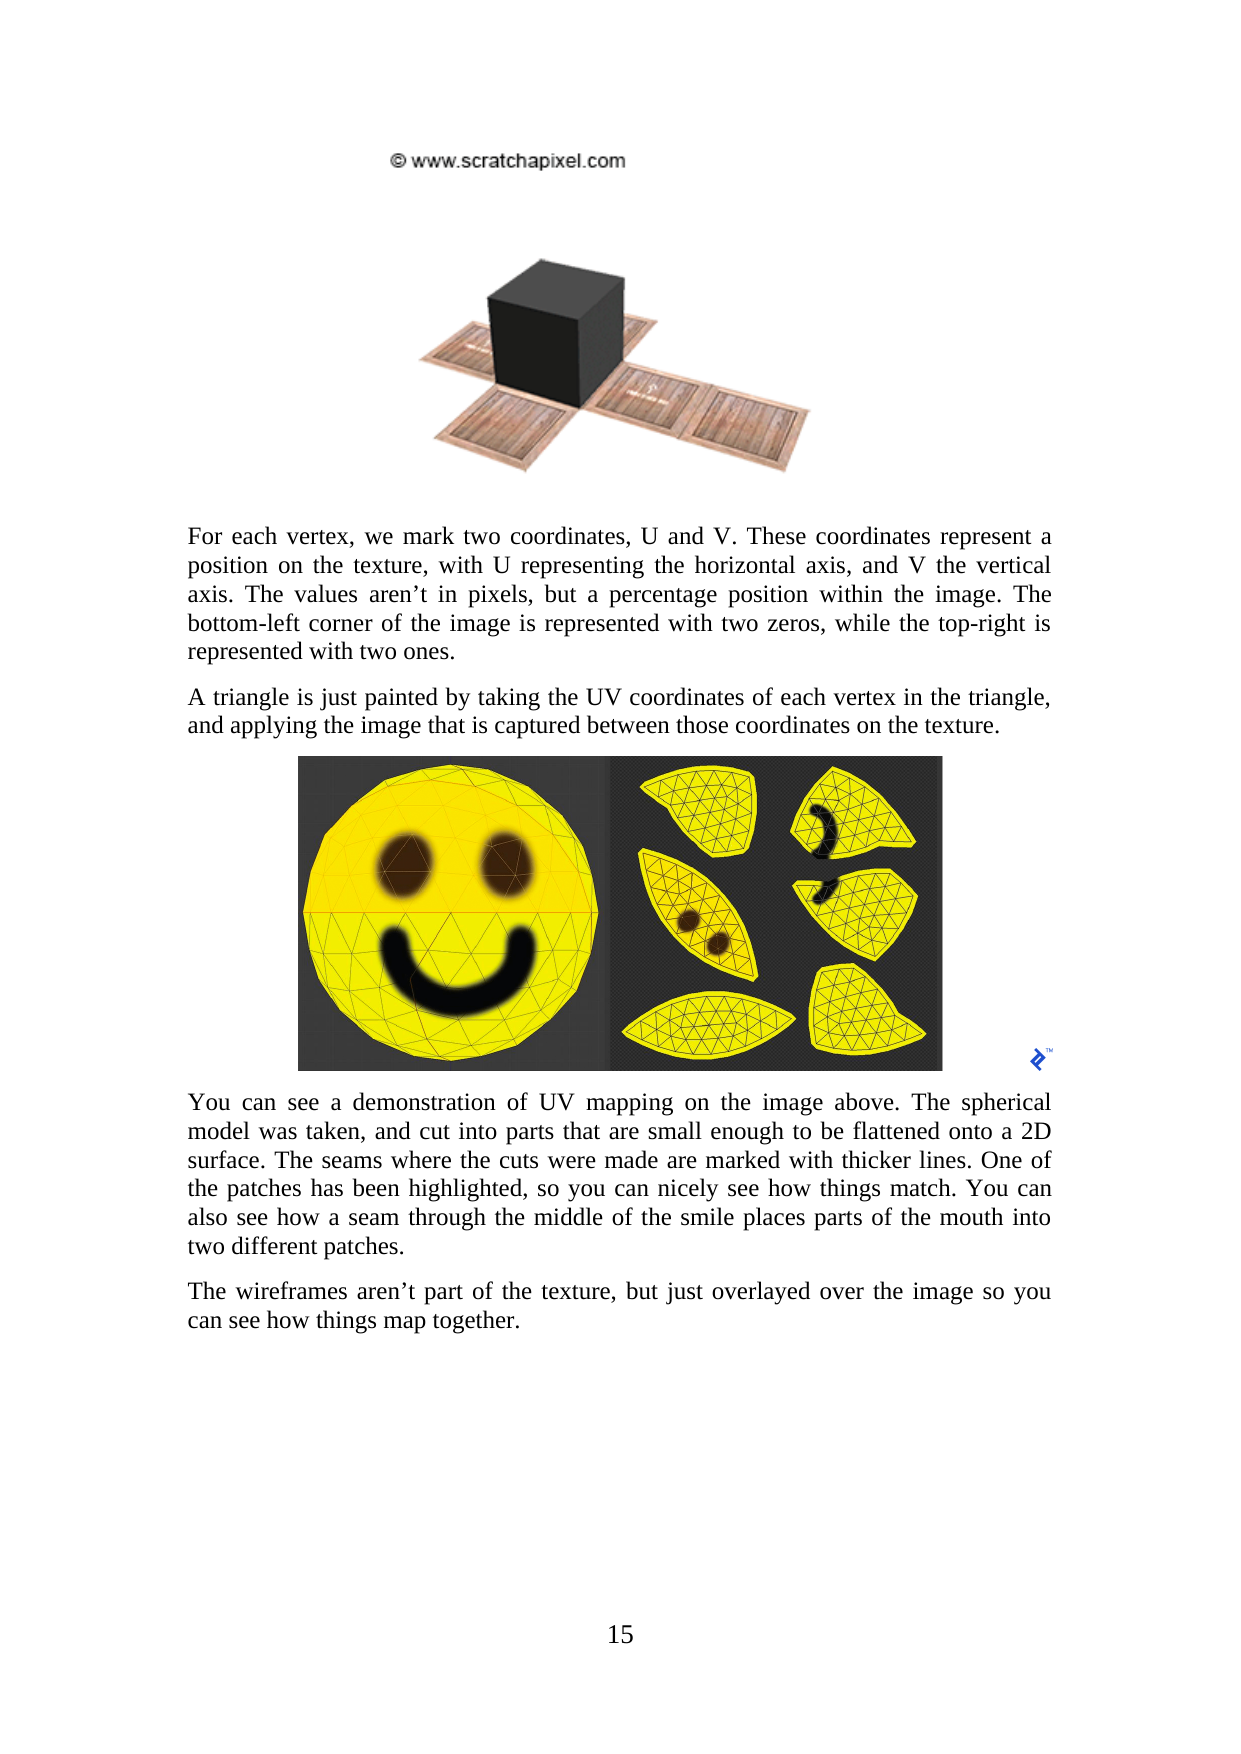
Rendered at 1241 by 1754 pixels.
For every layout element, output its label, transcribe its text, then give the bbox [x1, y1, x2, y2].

text The wireframes aren’t part of the texture, but just overlayed over the image so you can see how things map together. [187, 1276, 1053, 1334]
text A triangle is just painted by taking the UV coordinates of each vertex in the triangle, and applying the image that is captured between those coordinates on the texture. [187, 682, 1053, 739]
text You can see a demonstration of UV mapping on the image above. The spherical model was taken, and cut into parts that are small enough to be flattened onto a 2D surface. The seams where the cuts were made are marked with thicker lines. One of the patches has been highlighted, so you can nicely see how things match. You can also see how a seam through the middle of the smile places parts of the mouth into two different patches. [187, 1087, 1053, 1260]
text For each vertex, we mark two coordinates, U and V. These coordinates represent a position on the texture, with U representing the horizontal axis, and V the vertical axis. The values aren’t in pixels, but a percentage position within the image. The bottom-left corner of the image is represented with two zeros, while the top-right is represented with two ones. [187, 521, 1053, 665]
picture [187, 756, 1053, 1071]
picture [386, 150, 855, 505]
